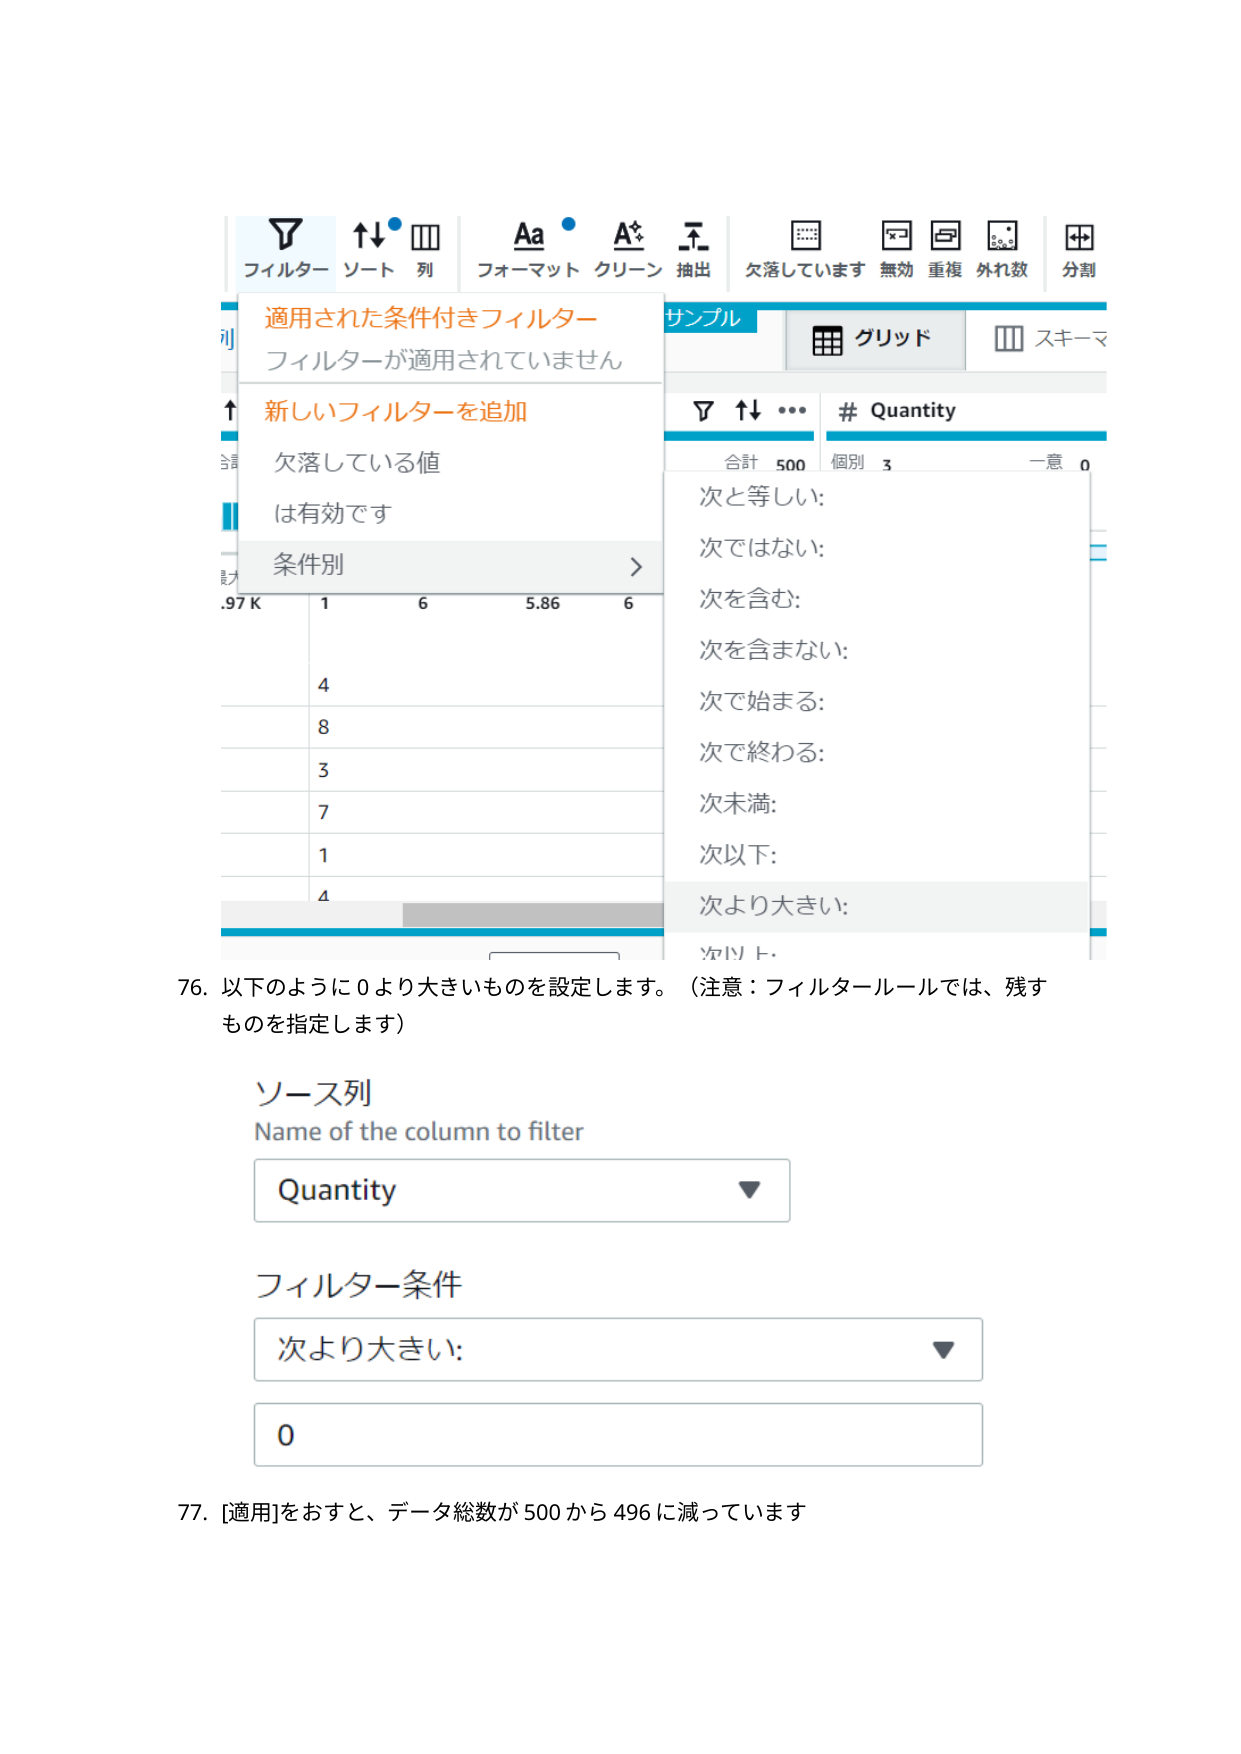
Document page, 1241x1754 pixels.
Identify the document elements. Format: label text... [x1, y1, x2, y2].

list [適用]をおすと、データ総数が500から496に減っています [177, 1492, 1063, 1529]
picture [221, 1041, 1016, 1491]
picture [715, 308, 721, 321]
picture [722, 312, 727, 325]
picture [676, 310, 680, 324]
picture [730, 311, 740, 326]
picture [221, 216, 1107, 960]
list 以下のように0より大きいものを設定します。（注意：フィルタールールでは、残すものを指定します） [177, 967, 1063, 1042]
